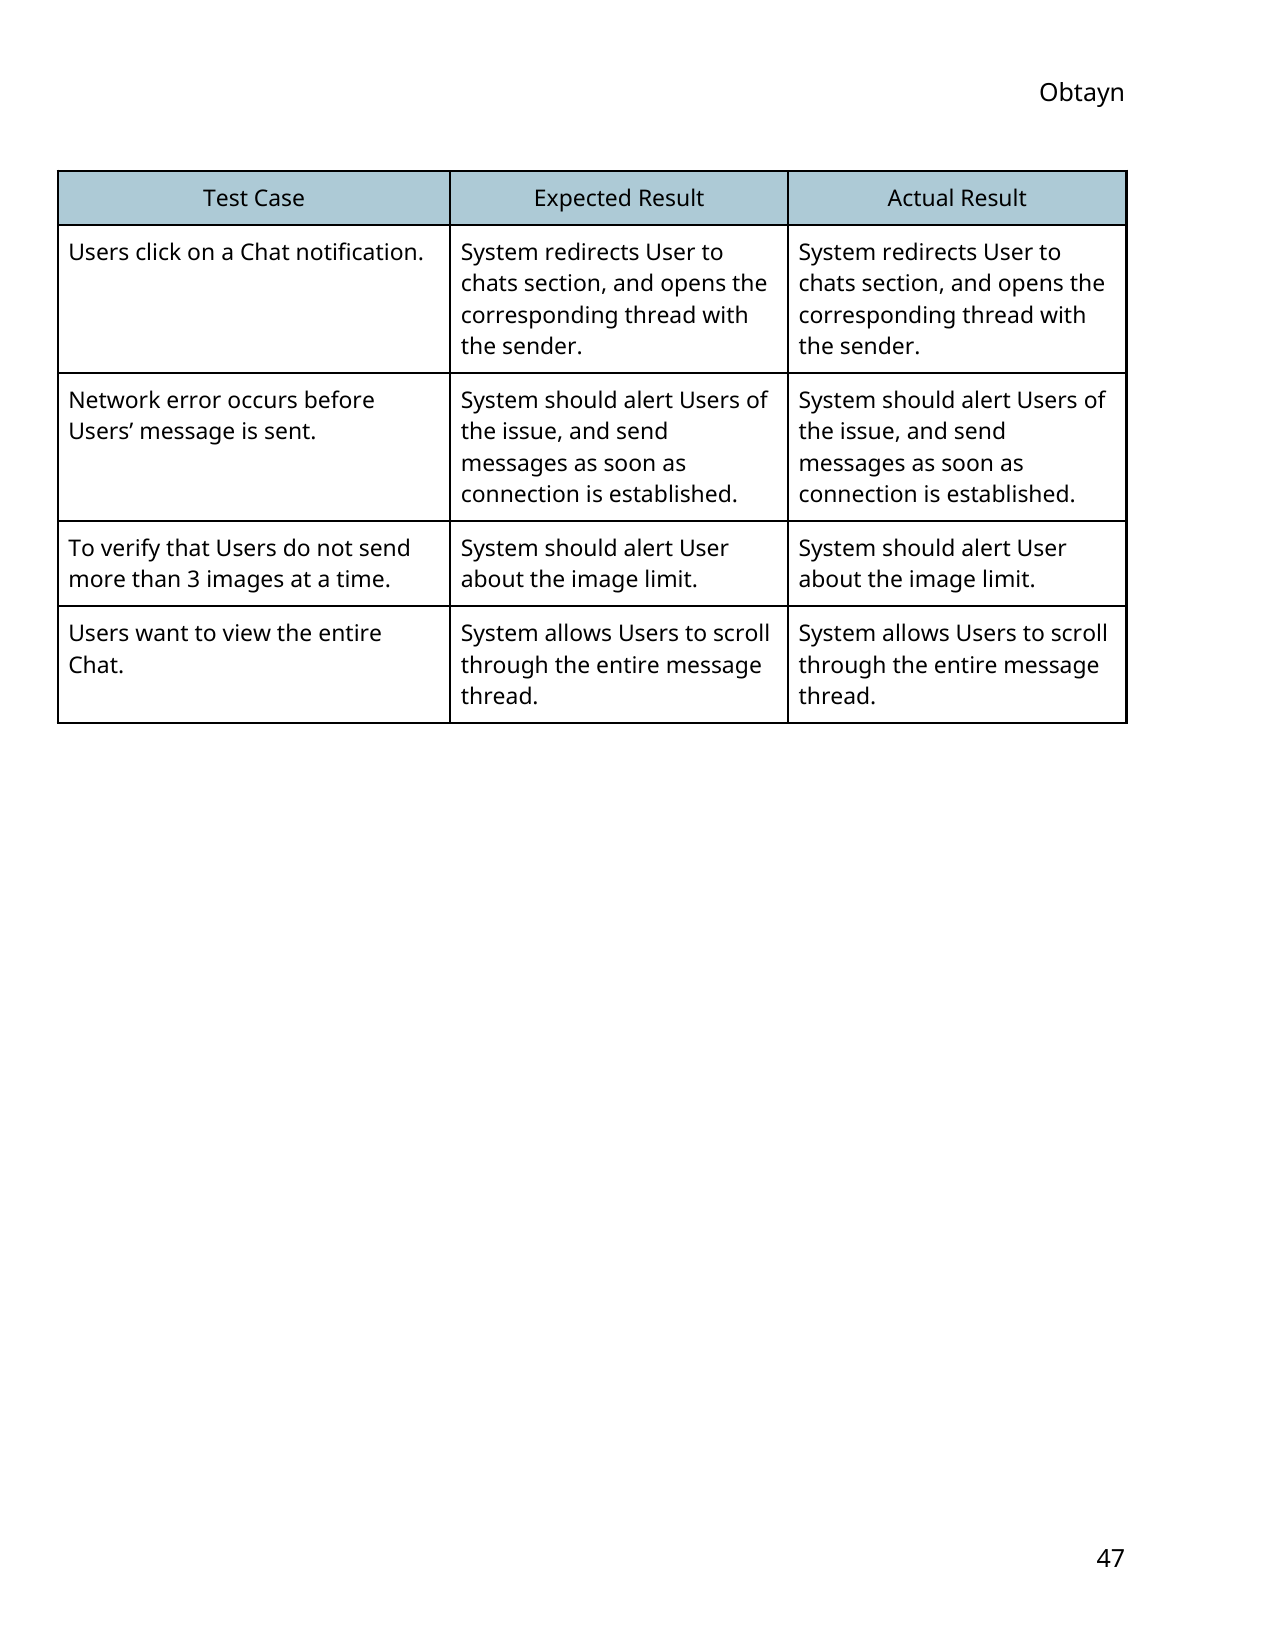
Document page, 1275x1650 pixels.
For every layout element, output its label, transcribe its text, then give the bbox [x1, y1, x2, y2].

table_header Actual Result [789, 172, 1125, 224]
table_cell System should alert User about the image limit. [451, 522, 787, 605]
table_cell System should alert User about the image limit. [789, 522, 1125, 605]
table_cell System should alert Users of the issue, and send messages as soon as connection is established. [451, 374, 787, 519]
table_cell Network error occurs before Users’ message is sent. [59, 374, 449, 519]
table_cell Users want to view the entire Chat. [59, 607, 449, 722]
table_cell System redirects User to chats section, and opens the corresponding thread with the sender. [789, 226, 1125, 372]
table_cell System allows Users to scroll through the entire message thread. [789, 607, 1125, 722]
table_cell System redirects User to chats section, and opens the corresponding thread with the sender. [451, 226, 787, 372]
table_cell Users click on a Chat notification. [59, 226, 449, 372]
table_cell System should alert Users of the issue, and send messages as soon as connection is established. [789, 374, 1125, 519]
table_header Test Case [59, 172, 449, 224]
table_cell To verify that Users do not send more than 3 images at a time. [59, 522, 449, 605]
table_cell System allows Users to scroll through the entire message thread. [451, 607, 787, 722]
table_header Expected Result [451, 172, 787, 224]
